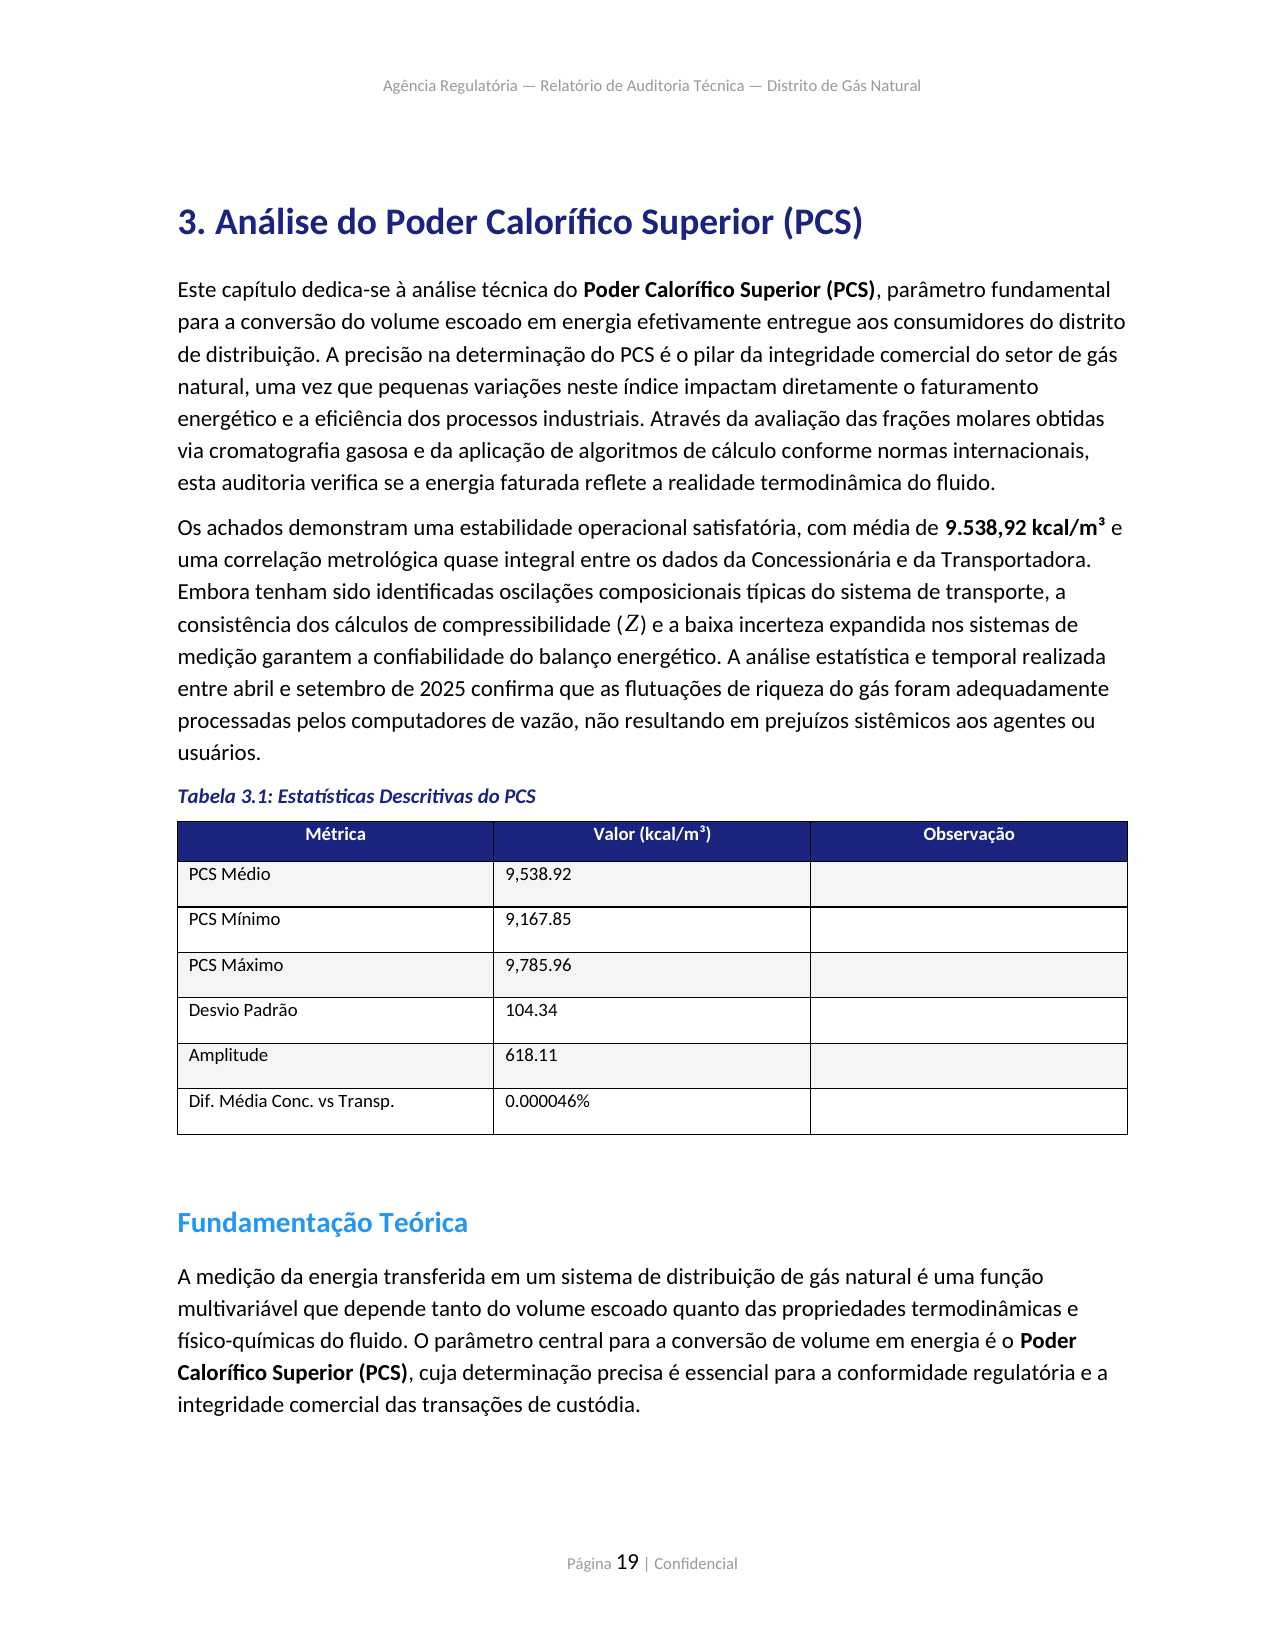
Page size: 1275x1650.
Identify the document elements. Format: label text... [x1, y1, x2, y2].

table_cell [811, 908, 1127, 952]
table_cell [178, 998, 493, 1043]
text Este capítulo dedica-se à análise técnica do Poder Calorífico Superior (PCS), parâmetro fundamental para a conversão do volume escoado em energia efetivamente entregue aos consumidores do distrito de distribuição. A precisão na determinação do PCS é o pilar da integridade comercial do setor de gás natural, uma vez que pequenas variações neste índice impactam diretamente o faturamento energético e a eficiência dos processos industriais. Através da avaliação das frações molares obtidas via cromatografia gasosa e da aplicação de algoritmos de cálculo conforme normas internacionais, esta auditoria verifica se a energia faturada reflete a realidade termodinâmica do fluido. [177, 275, 1127, 496]
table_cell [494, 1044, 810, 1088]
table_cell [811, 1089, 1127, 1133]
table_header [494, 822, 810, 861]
text Tabela 3.1: Estatísticas Descritivas do PCS [177, 783, 1127, 808]
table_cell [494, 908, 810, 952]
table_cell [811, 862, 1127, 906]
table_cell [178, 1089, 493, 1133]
subtitle 3. Análise do Poder Calorífico Superior (PCS) [177, 198, 1127, 243]
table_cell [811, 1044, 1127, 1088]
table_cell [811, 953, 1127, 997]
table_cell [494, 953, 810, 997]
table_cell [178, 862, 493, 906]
text A medição da energia transferida em um sistema de distribuição de gás natural é uma função multivariável que depende tanto do volume escoado quanto das propriedades termodinâmicas e físico-químicas do fluido. O parâmetro central para a conversão de volume em energia é o Poder Calorífico Superior (PCS), cuja determinação precisa é essencial para a conformidade regulatória e a integridade comercial das transações de custódia. [177, 1262, 1127, 1418]
subtitle Fundamentação Teórica [177, 1204, 1127, 1240]
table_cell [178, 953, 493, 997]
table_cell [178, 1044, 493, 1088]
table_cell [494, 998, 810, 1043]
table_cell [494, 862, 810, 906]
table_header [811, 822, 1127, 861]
text Os achados demonstram uma estabilidade operacional satisfatória, com média de 9.538,92 kcal/m³ e uma correlação metrológica quase integral entre os dados da Concessionária e da Transportadora. Embora tenham sido identificadas oscilações composicionais típicas do sistema de transporte, a consistência dos cálculos de compressibilidade () e a baixa incerteza expandida nos sistemas de medição garantem a confiabilidade do balanço energético. A análise estatística e temporal realizada entre abril e setembro de 2025 confirma que as flutuações de riqueza do gás foram adequadamente processadas pelos computadores de vazão, não resultando em prejuízos sistêmicos aos agentes ou usuários. [177, 513, 1127, 766]
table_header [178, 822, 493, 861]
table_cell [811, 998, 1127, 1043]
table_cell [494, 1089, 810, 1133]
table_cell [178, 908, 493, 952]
